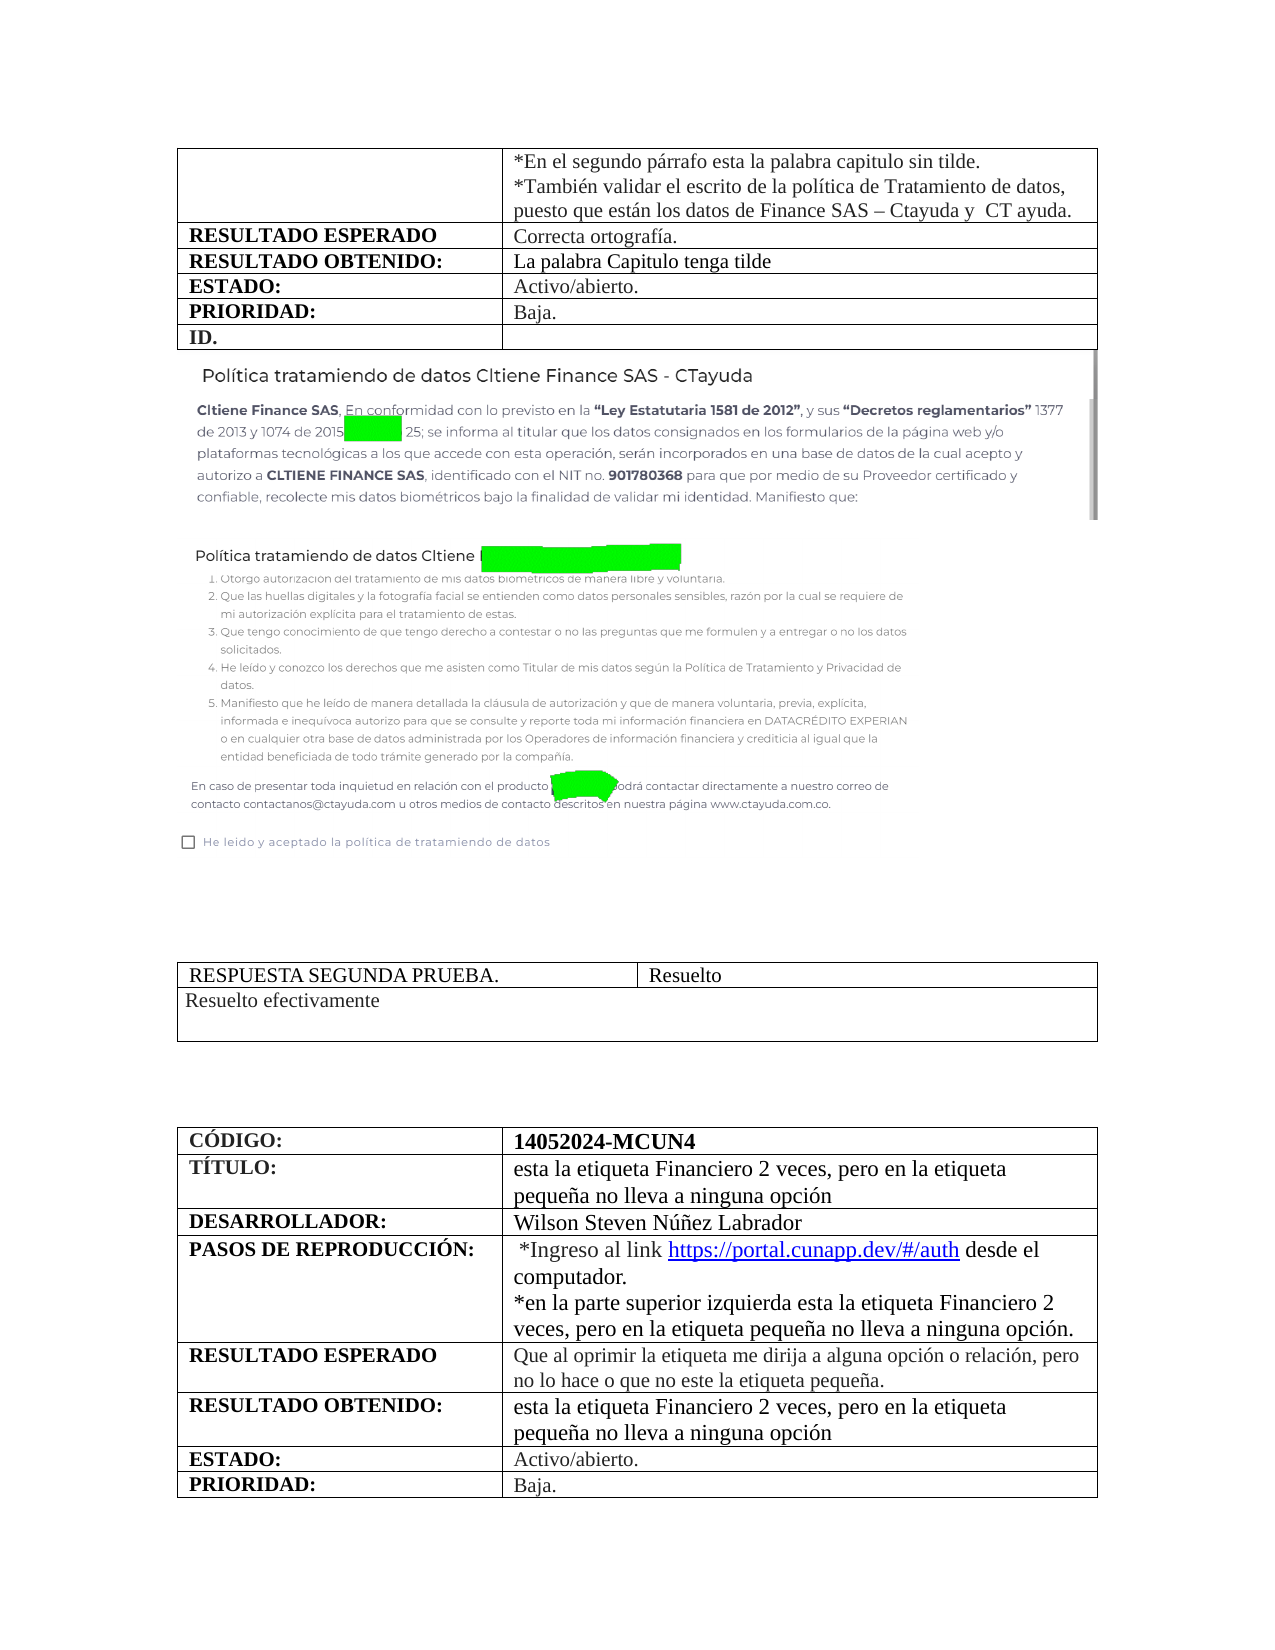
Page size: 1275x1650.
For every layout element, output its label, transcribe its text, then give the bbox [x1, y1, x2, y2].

table_cell Activo/abierto. [503, 274, 1097, 298]
table_cell Resuelto efectivamente [178, 988, 1097, 1041]
table_cell esta la etiqueta Financiero 2 veces, pero en la etiqueta pequeña no lleva a ninguna opción [503, 1155, 1097, 1208]
table_cell esta la etiqueta Financiero 2 veces, pero en la etiqueta pequeña no lleva a ninguna opción [503, 1393, 1097, 1446]
table_cell *Ingreso al link https://portal.cunapp.dev/#/auth desde el computador. *en la parte superior izquierda esta la etiqueta Financiero 2 veces, pero en la etiqueta pequeña no lleva a ninguna opción. [503, 1236, 1097, 1342]
table_cell PASOS DE REPRODUCCIÓN: [178, 1236, 502, 1342]
table_header CÓDIGO: [178, 1128, 502, 1154]
table_cell Activo/abierto. [503, 1447, 1097, 1471]
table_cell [178, 149, 502, 222]
table_cell Que al oprimir la etiqueta me dirija a alguna opción o relación, pero no lo hace o que no este la etiqueta pequeña. [503, 1343, 1097, 1392]
table_cell ESTADO: [178, 1447, 502, 1471]
table_cell RESULTADO ESPERADO [178, 223, 502, 248]
table_cell DESARROLLADOR: [178, 1209, 502, 1235]
table_cell RESULTADO ESPERADO [178, 1343, 502, 1392]
table_cell Baja. [503, 1472, 1097, 1497]
picture [177, 350, 1098, 520]
table_cell PRIORIDAD: [178, 299, 502, 324]
table_cell Wilson Steven Núñez Labrador [503, 1209, 1097, 1235]
picture [177, 538, 920, 858]
table_cell RESULTADO OBTENIDO: [178, 1393, 502, 1446]
table_cell RESULTADO OBTENIDO: [178, 249, 502, 273]
table_cell TÍTULO: [178, 1155, 502, 1208]
table_cell Baja. [503, 299, 1097, 324]
table_cell La palabra Capitulo tenga tilde [503, 249, 1097, 273]
table_header RESPUESTA SEGUNDA PRUEBA. [178, 963, 637, 987]
table_cell ID. [178, 325, 502, 349]
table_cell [503, 149, 1097, 222]
table_cell PRIORIDAD: [178, 1472, 502, 1497]
table_header Resuelto [638, 963, 1097, 987]
table_cell Correcta ortografía. [503, 223, 1097, 248]
table_header 14052024-MCUN4 [503, 1128, 1097, 1154]
table_cell [503, 325, 1097, 349]
table_cell ESTADO: [178, 274, 502, 298]
